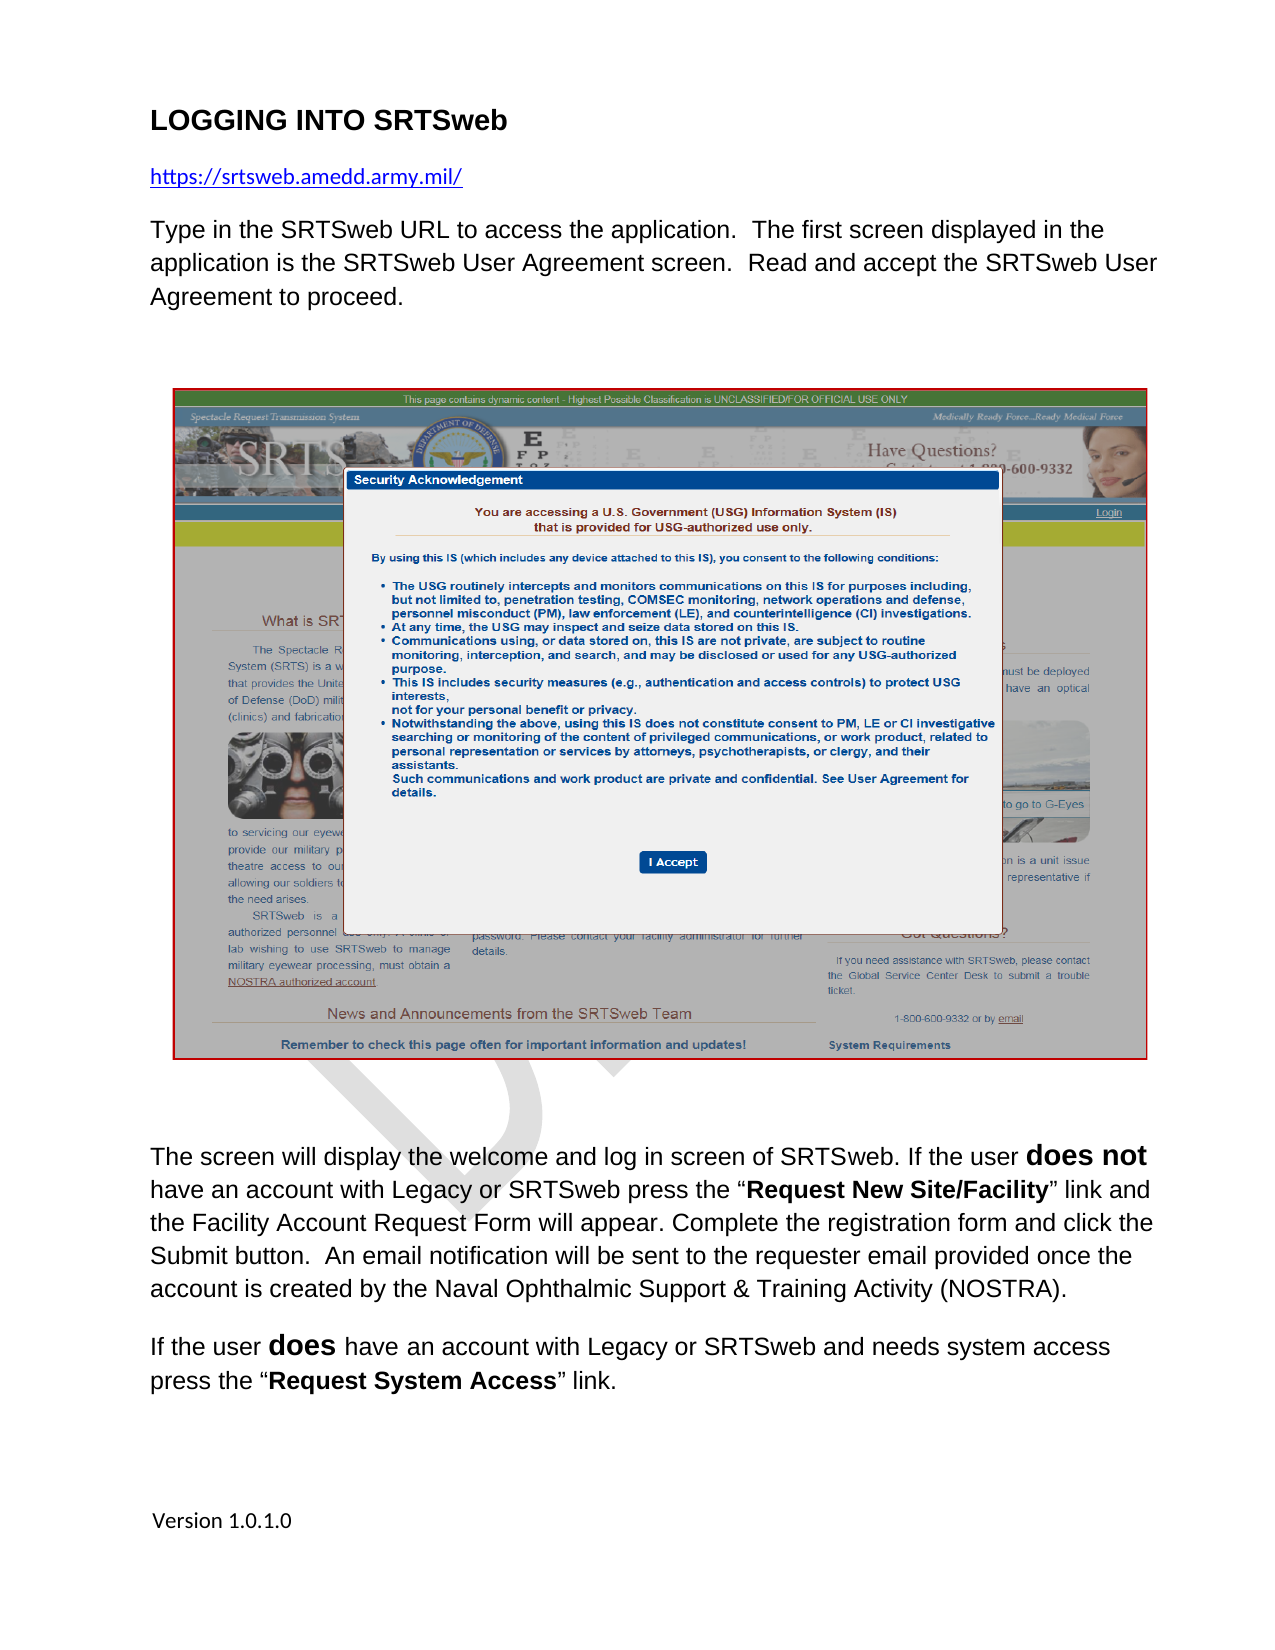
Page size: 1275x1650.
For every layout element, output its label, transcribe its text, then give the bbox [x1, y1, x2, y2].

text https://srtsweb.amedd.army.mil/ [150, 162, 1170, 190]
picture [172, 388, 1148, 1060]
text LOGGING INTO SRTSweb [150, 103, 1170, 137]
text If the user does have an account with Legacy or SRTSweb and needs system access press the “Request System Access” link. [150, 1328, 1170, 1395]
text Type in the SRTSweb URL to access the application. The first screen displayed in the application is the SRTSweb User Agreement screen. Read and accept the SRTSweb User Agreement to proceed. [150, 215, 1170, 310]
text The screen will display the welcome and log in screen of SRTSweb. If the user does not have an account with Legacy or SRTSweb press the “Request New Site/Facility” link and the Facility Account Request Form will appear. Complete the registration form and click the Submit button. An email notification will be sent to the requester email provided once the account is created by the Naval Ophthalmic Support & Training Activity (NOSTRA). [150, 1137, 1170, 1303]
